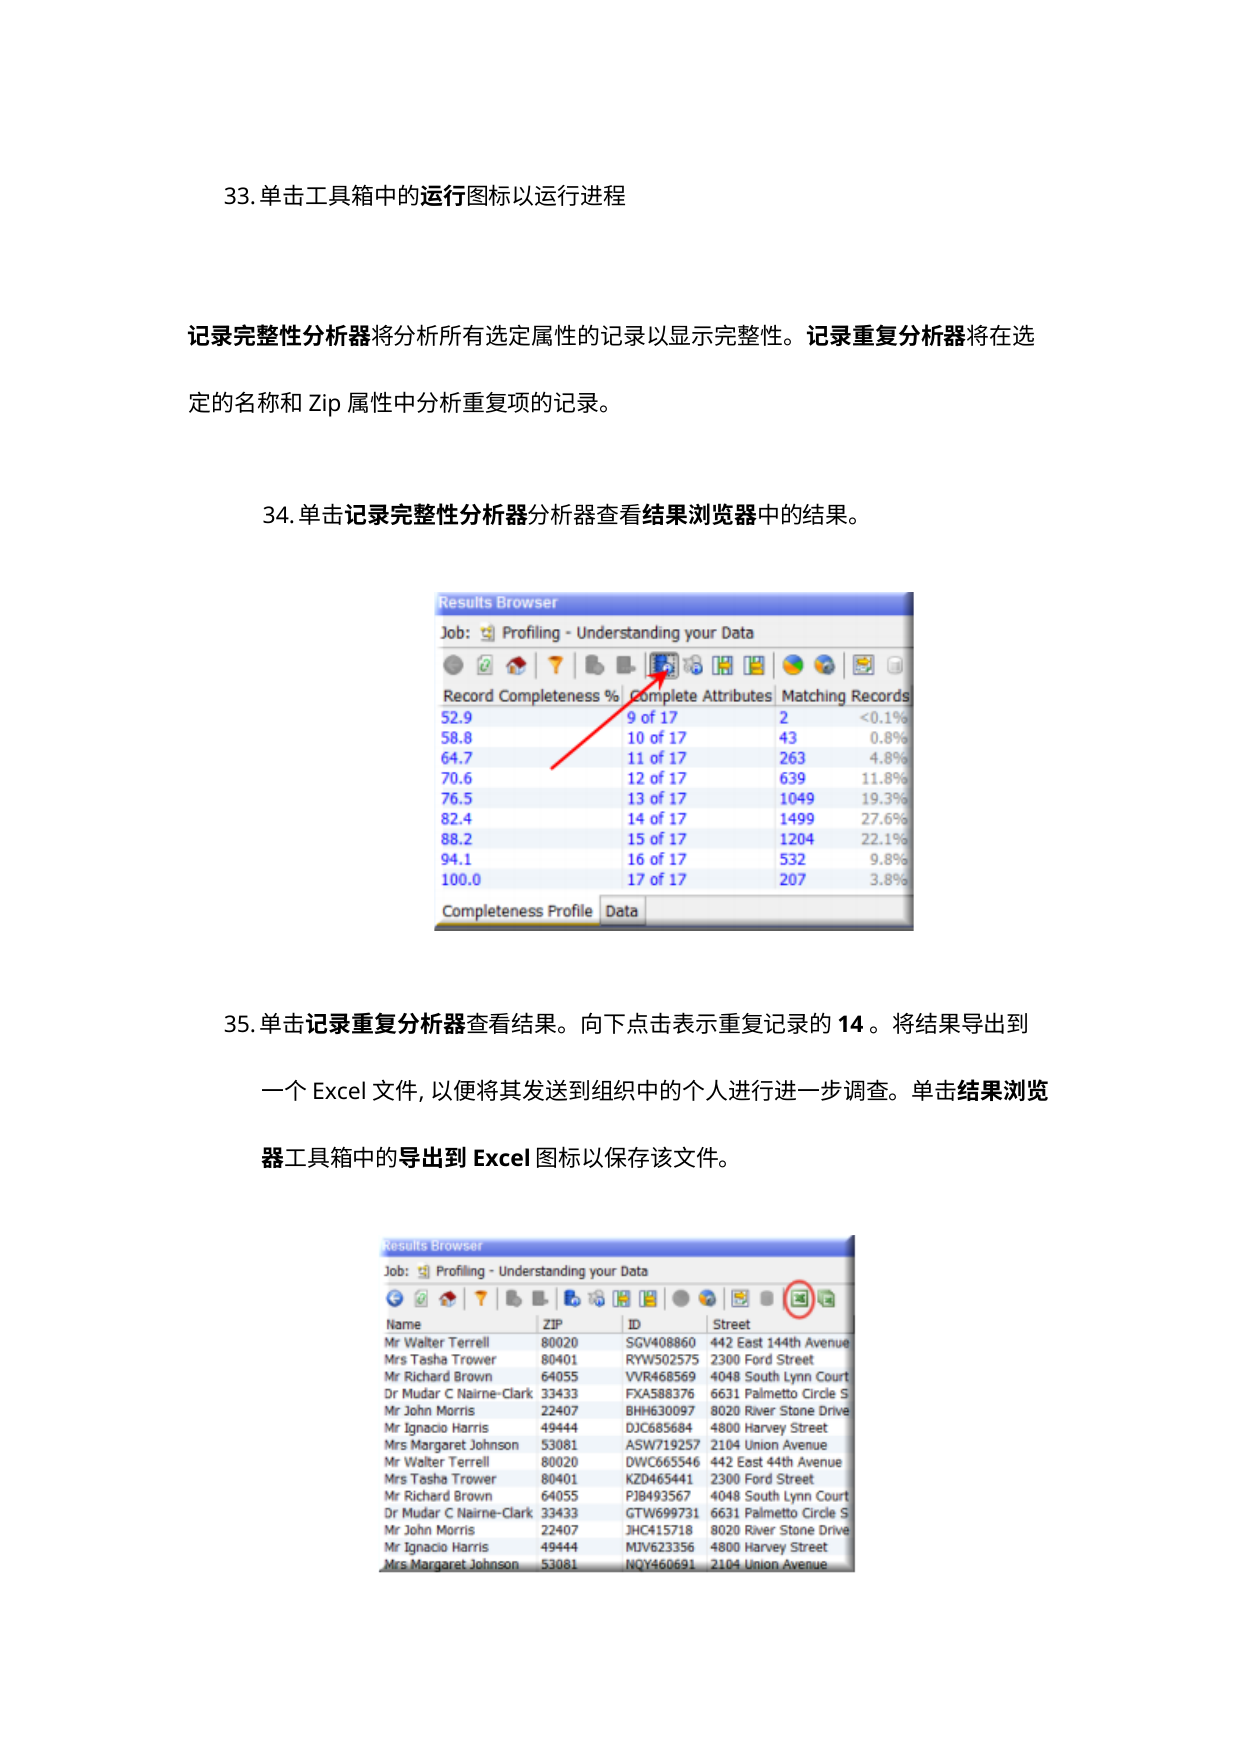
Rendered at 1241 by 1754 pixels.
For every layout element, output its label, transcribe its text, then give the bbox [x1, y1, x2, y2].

text 34. 单击记录完整性分析器分析器查看结果浏览器中的结果。 [262, 481, 1051, 546]
text 35. 单击记录重复分析器查看结果。向下点击表示重复记录的14 。将结果导出到一个 Excel 文件, 以便将其发送到组织中的个人进行进一步调查。单击结果浏览器工具箱中的导出到 Excel图标以保存该文件。 [223, 990, 1051, 1189]
picture [378, 1235, 863, 1574]
picture [434, 592, 914, 931]
text 记录完整性分析器将分析所有选定属性的记录以显示完整性。记录重复分析器将在选定的名称和 Zip 属性中分析重复项的记录。 [187, 302, 1051, 434]
text 33. 单击工具箱中的运行图标以运行进程 [223, 162, 1051, 227]
